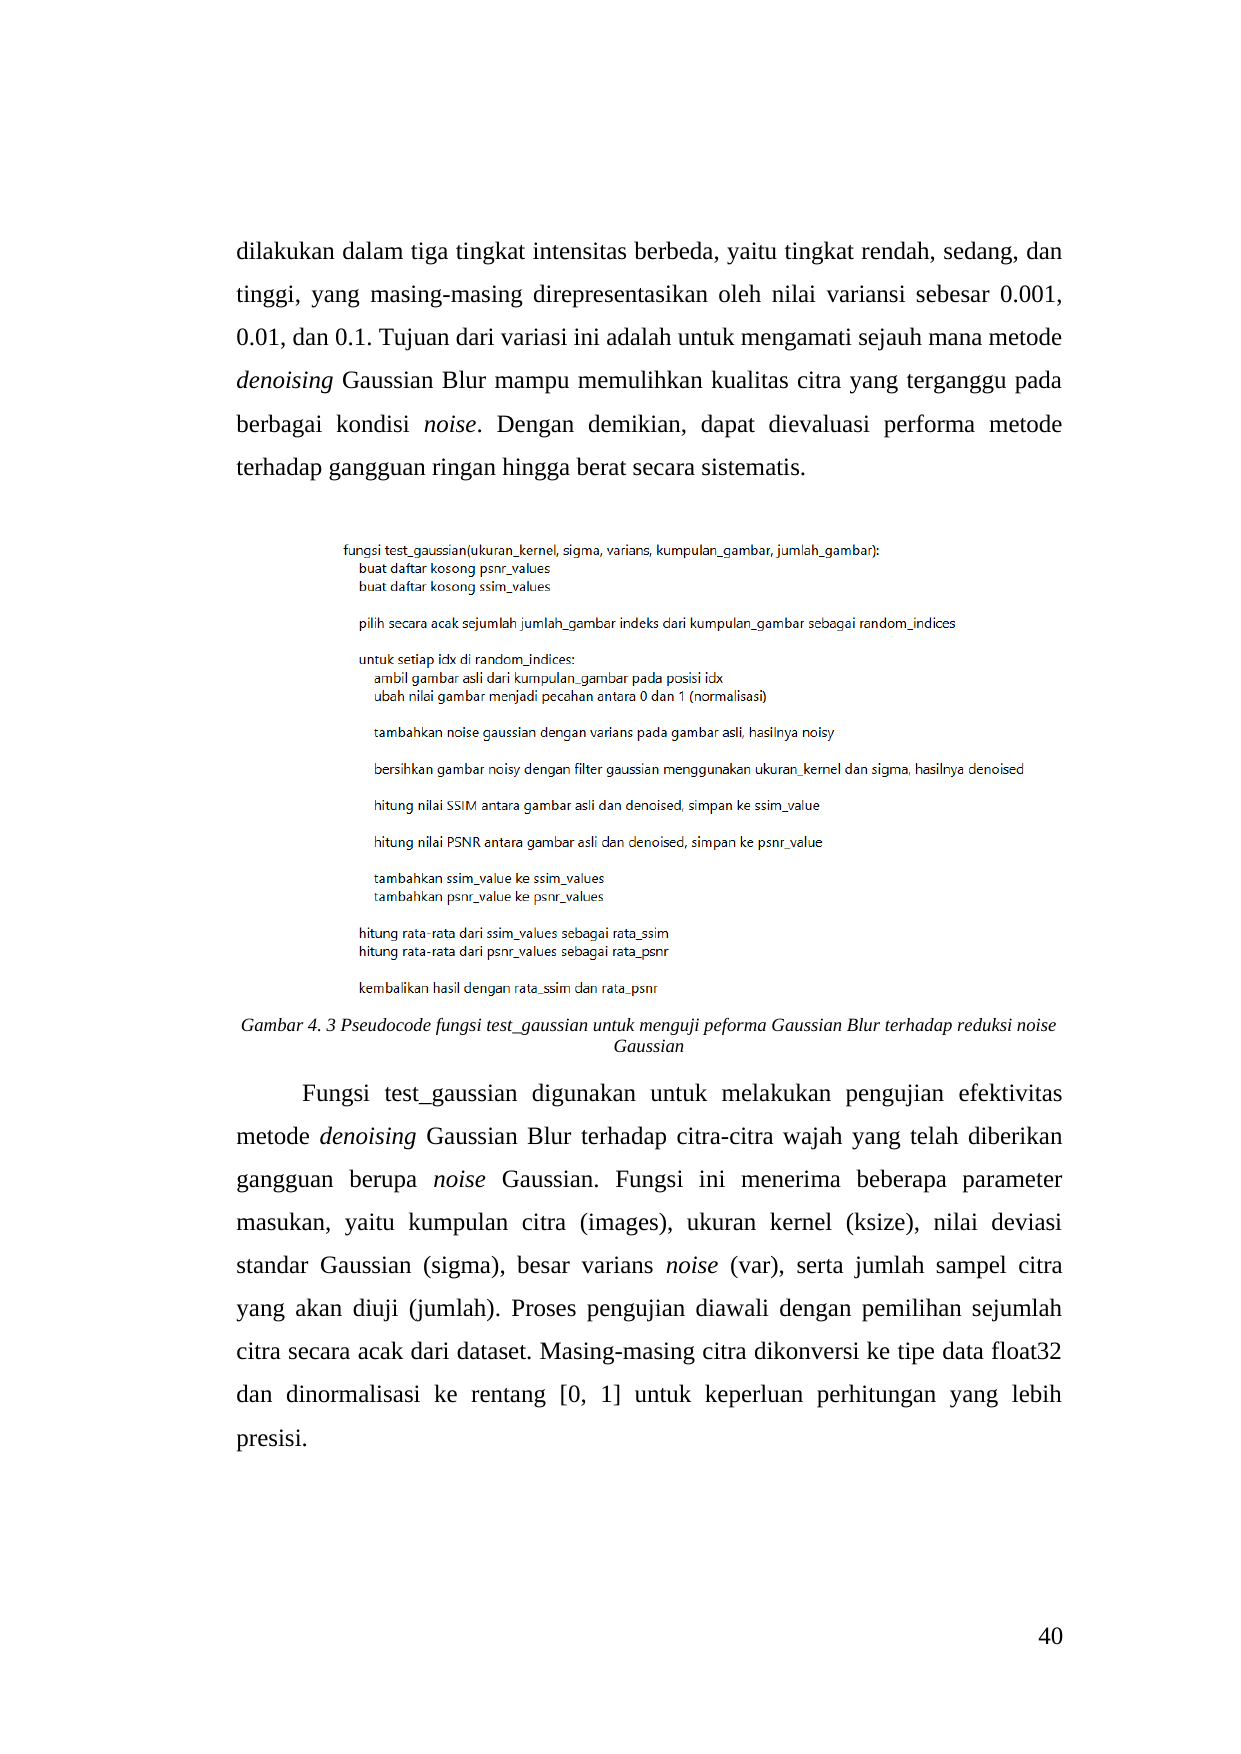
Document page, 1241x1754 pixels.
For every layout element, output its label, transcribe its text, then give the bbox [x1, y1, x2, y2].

text Fungsi test_gaussian digunakan untuk melakukan pengujian efektivitas metode denoising Gaussian Blur terhadap citra-citra wajah yang telah diberikan gangguan berupa noise Gaussian. Fungsi ini menerima beberapa parameter masukan, yaitu kumpulan citra (images), ukuran kernel (ksize), nilai deviasi standar Gaussian (sigma), besar varians noise (var), serta jumlah sampel citra yang akan diuji (jumlah). Proses pengujian diawali dengan pemilihan sejumlah citra secara acak dari dataset. Masing-masing citra dikonversi ke tipe data float32 dan dinormalisasi ke rentang [0, 1] untuk keperluan perhitungan yang lebih presisi. [236, 1078, 1063, 1451]
text Gambar 4. 3 Pseudocode fungsi test_gaussian untuk menguji peforma Gaussian Blur terhadap reduksi noise Gaussian [236, 1014, 1063, 1057]
picture [337, 538, 1028, 1000]
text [236, 236, 1063, 481]
